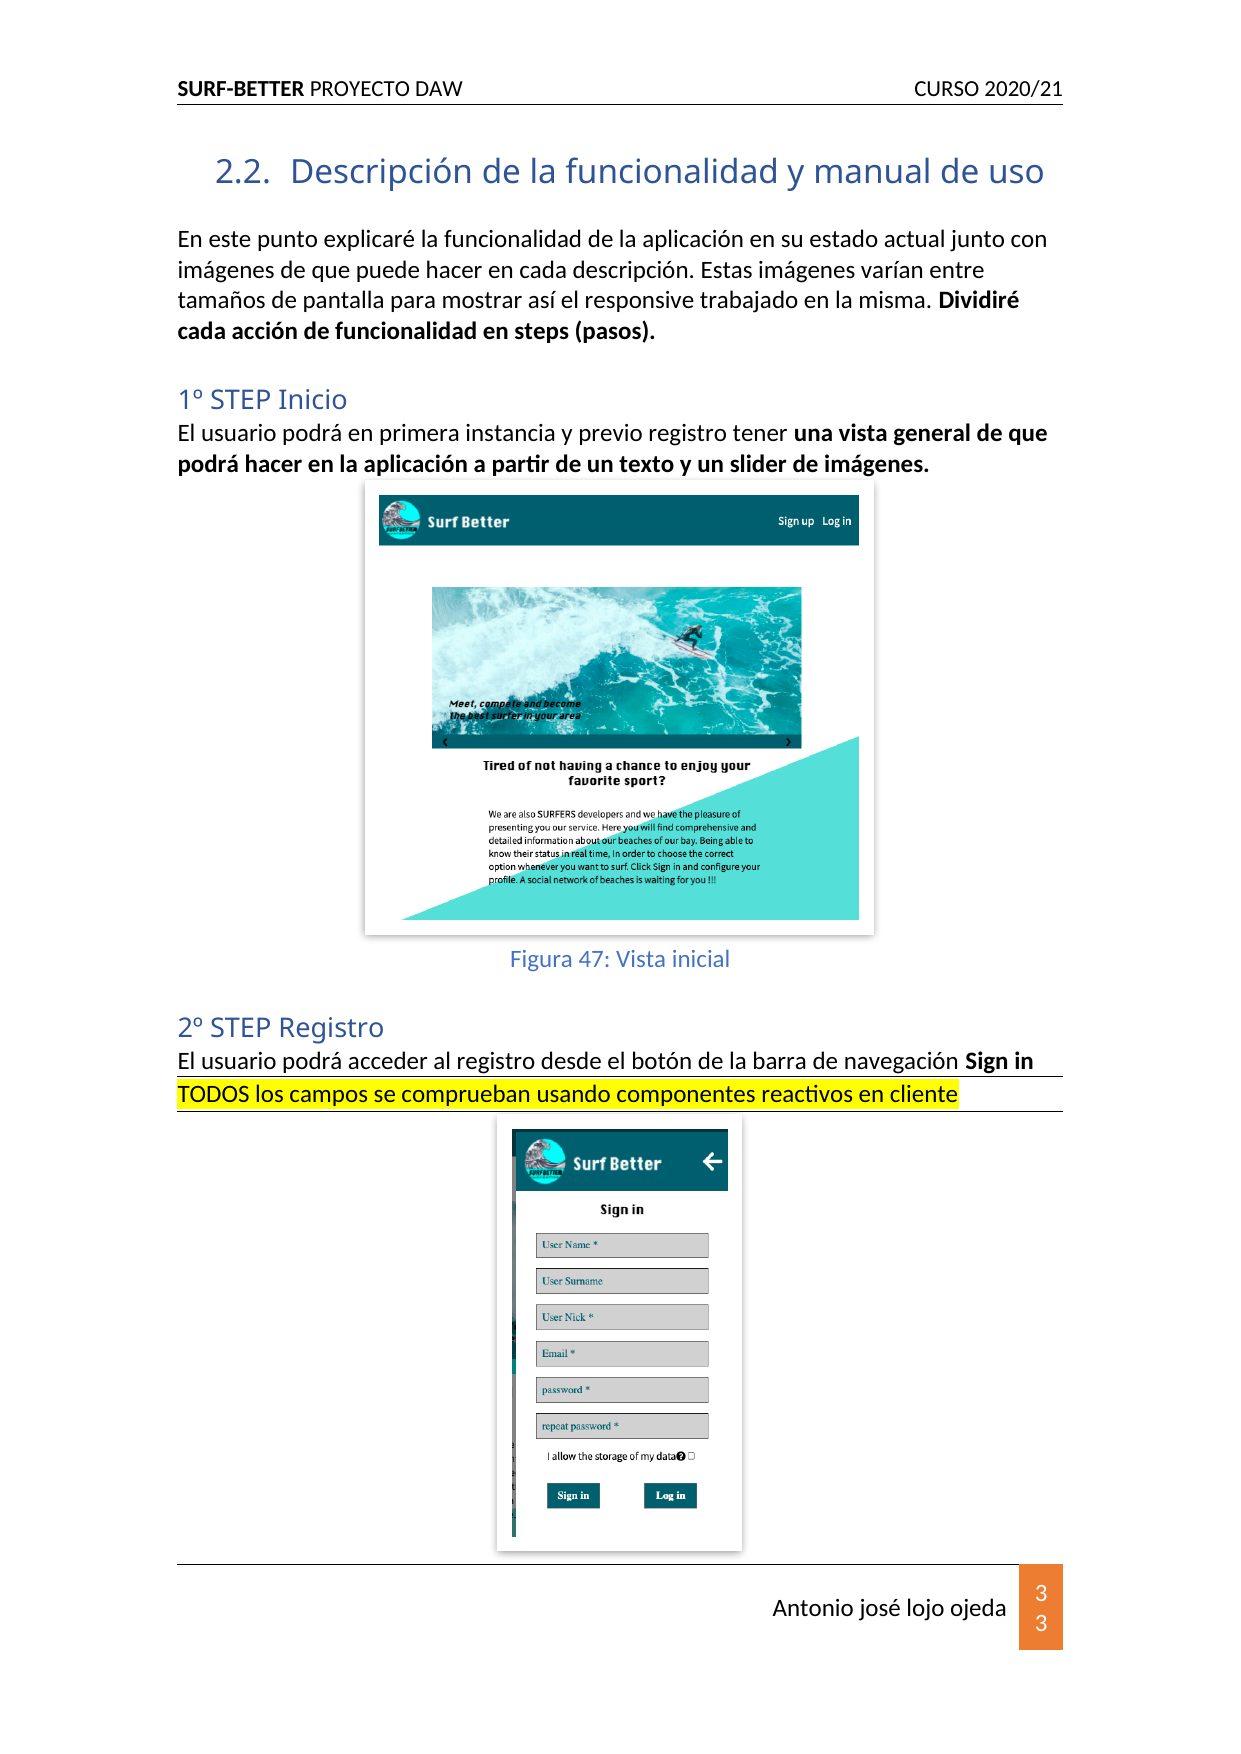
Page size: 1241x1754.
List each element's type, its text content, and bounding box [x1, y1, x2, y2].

text En este punto explicaré la funcionalidad de la aplicación en su estado actual junto con imágenes de que puede hacer en cada descripción. Estas imágenes varían entre tamaños de pantalla para mostrar así el responsive trabajado en la misma. Dividiré cada acción de funcionalidad en steps (pasos). [177, 223, 1063, 346]
text Figura 47: Vista inicial [177, 943, 1063, 973]
subtitle 1º STEP Inicio [177, 380, 1063, 417]
text TODOS los campos se comprueban usando componentes reactivos en cliente [177, 1077, 1063, 1111]
picture [379, 495, 859, 920]
picture [512, 1129, 728, 1537]
text El usuario podrá acceder al registro desde el botón de la barra de navegación Sign in [177, 1045, 1063, 1076]
subtitle 2º STEP Registro [177, 1008, 1063, 1045]
subtitle Descripción de la funcionalidad y manual de uso [215, 148, 1063, 193]
text El usuario podrá en primera instancia y previo registro tener una vista general de que podrá hacer en la aplicación a partir de un texto y un slider de imágenes. [177, 417, 1063, 478]
